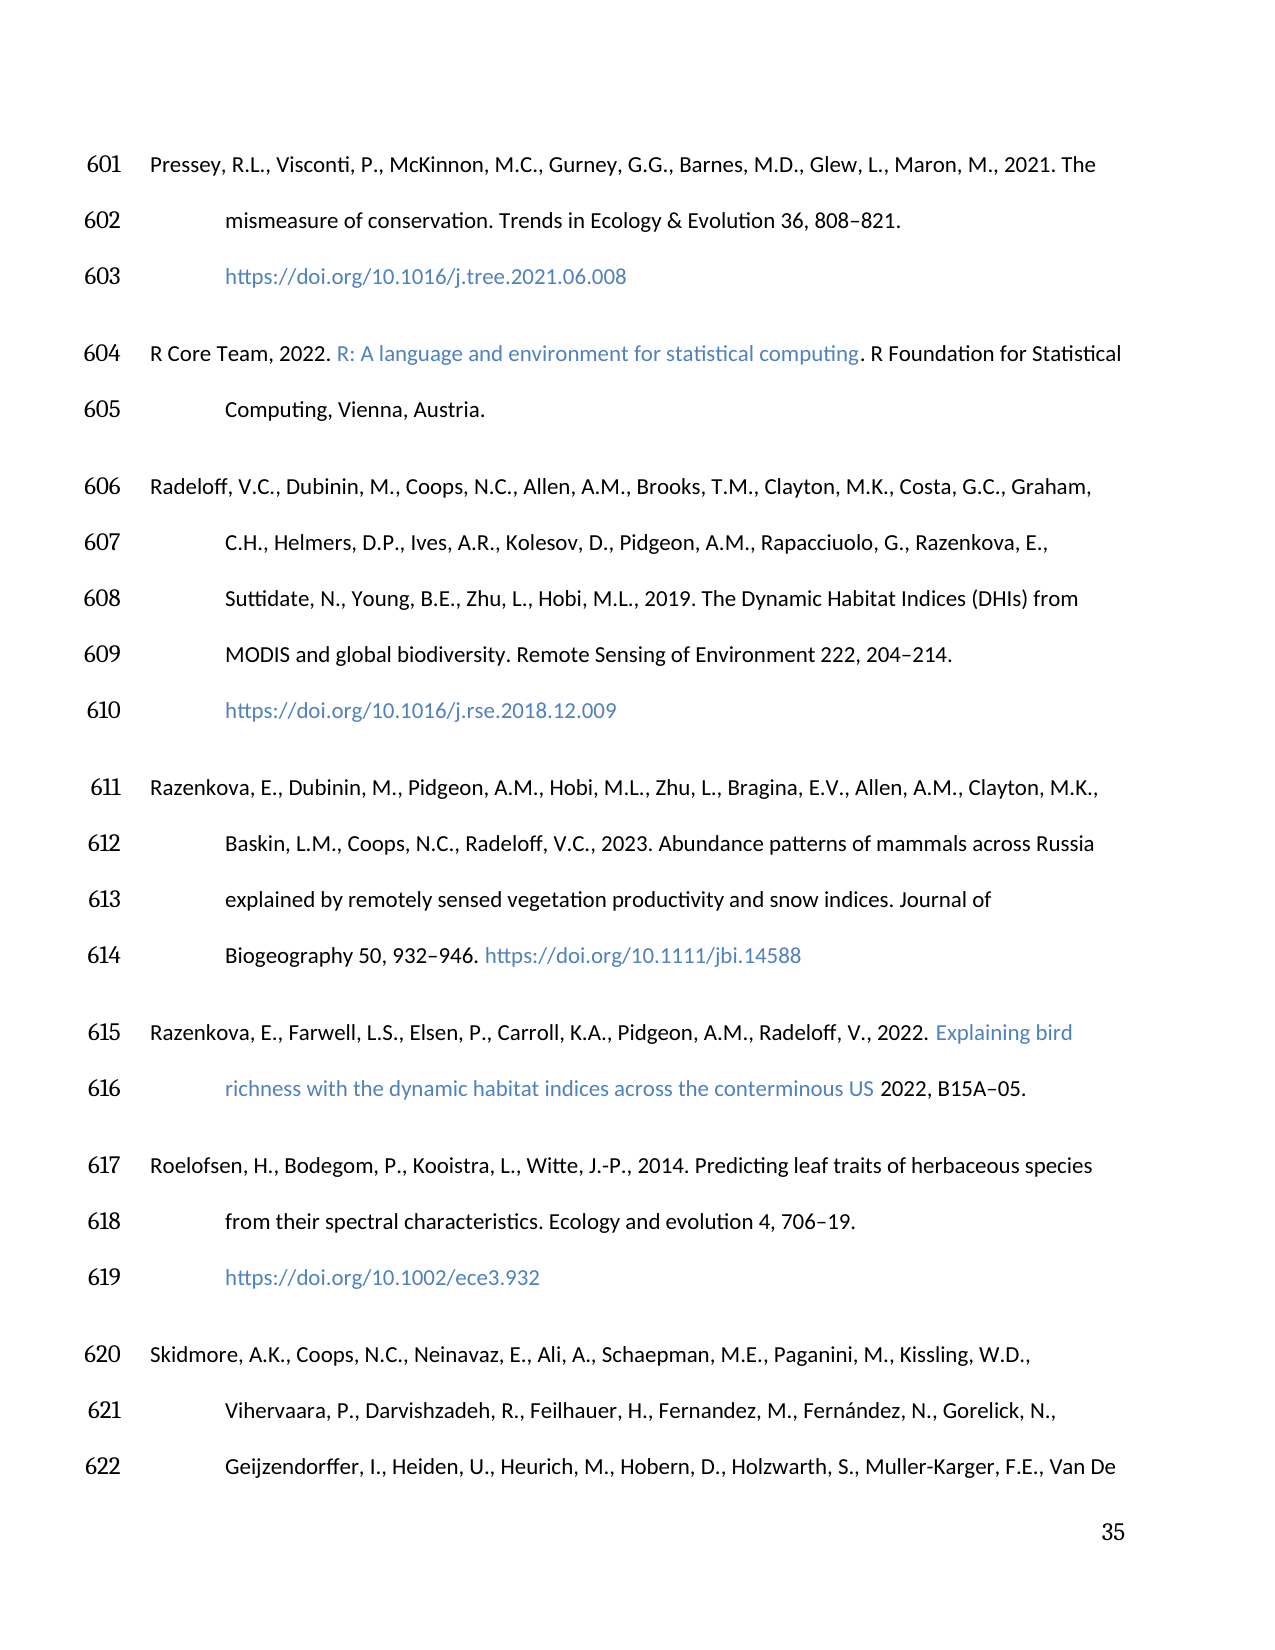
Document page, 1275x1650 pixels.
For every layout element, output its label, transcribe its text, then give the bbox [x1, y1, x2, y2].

text Razenkova, E., Farwell, L.S., Elsen, P., Carroll, K.A., Pidgeon, A.M., Radeloff, V., 2022. Explaining bird richness with the dynamic habitat indices across the conterminous US 2022, B15A–05. [150, 1018, 1125, 1102]
text R Core Team, 2022. R: A language and environment for statistical computing. R Foundation for Statistical Computing, Vienna, Austria. [150, 339, 1125, 423]
text Razenkova, E., Dubinin, M., Pidgeon, A.M., Hobi, M.L., Zhu, L., Bragina, E.V., Allen, A.M., Clayton, M.K., Baskin, L.M., Coops, N.C., Radeloff, V.C., 2023. Abundance patterns of mammals across Russia explained by remotely sensed vegetation productivity and snow indices. Journal of Biogeography 50, 932–946. https://doi.org/10.1111/jbi.14588 [150, 773, 1125, 969]
text Radeloff, V.C., Dubinin, M., Coops, N.C., Allen, A.M., Brooks, T.M., Clayton, M.K., Costa, G.C., Graham, C.H., Helmers, D.P., Ives, A.R., Kolesov, D., Pidgeon, A.M., Rapacciuolo, G., Razenkova, E., Suttidate, N., Young, B.E., Zhu, L., Hobi, M.L., 2019. The Dynamic Habitat Indices (DHIs) from MODIS and global biodiversity. Remote Sensing of Environment 222, 204–214. https://doi.org/10.1016/j.rse.2018.12.009 [150, 472, 1125, 724]
text Pressey, R.L., Visconti, P., McKinnon, M.C., Gurney, G.G., Barnes, M.D., Glew, L., Maron, M., 2021. The mismeasure of conservation. Trends in Ecology & Evolution 36, 808–821. https://doi.org/10.1016/j.tree.2021.06.008 [150, 150, 1125, 290]
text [150, 1340, 1125, 1480]
text Roelofsen, H., Bodegom, P., Kooistra, L., Witte, J.-P., 2014. Predicting leaf traits of herbaceous species from their spectral characteristics. Ecology and evolution 4, 706–19. https://doi.org/10.1002/ece3.932 [150, 1151, 1125, 1291]
